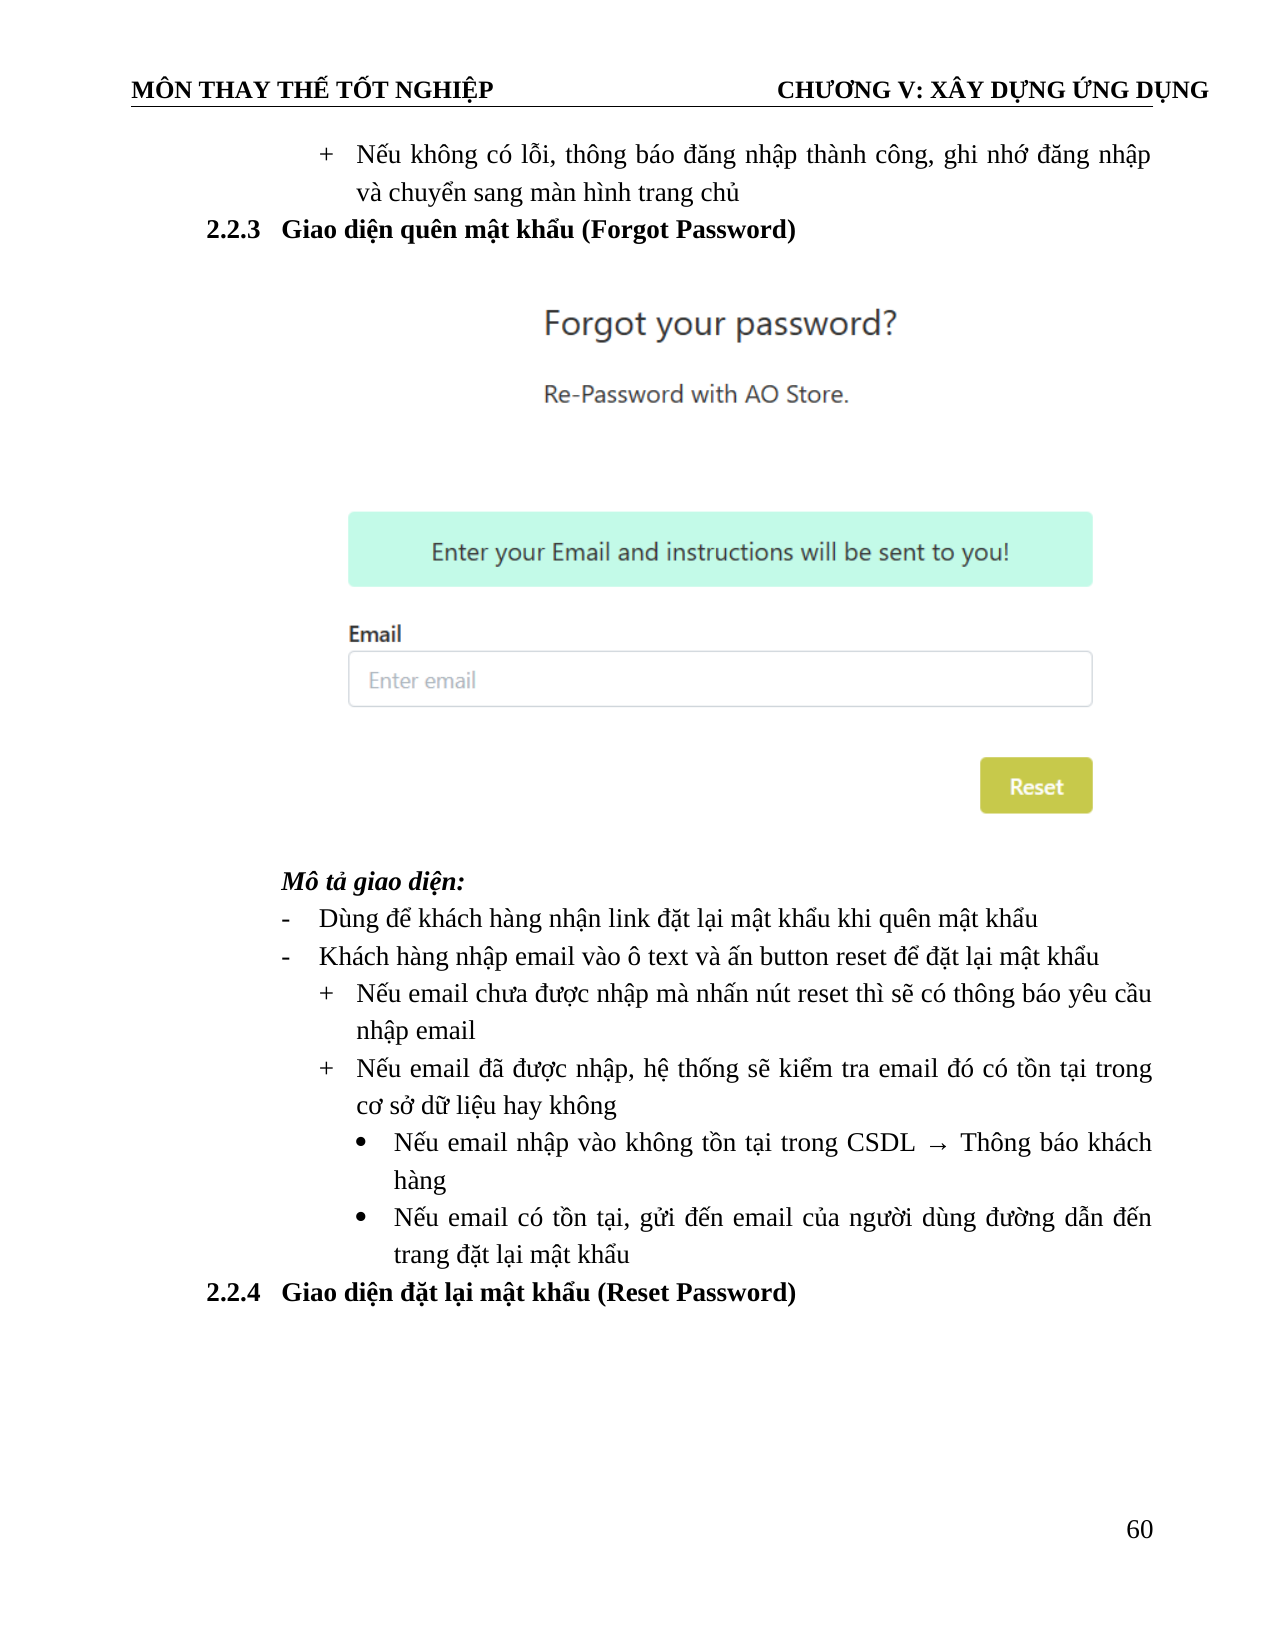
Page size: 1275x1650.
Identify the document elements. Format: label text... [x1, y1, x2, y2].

list Nếu email chưa được nhập mà nhấn nút reset thì sẽ có thông báo yêu cầu nhập email [319, 977, 1153, 1046]
list Nếu email đã được nhập, hệ thống sẽ kiểm tra email đó có tồn tại trong cơ sở dữ liệu hay không [319, 1052, 1153, 1120]
list Nếu email nhập vào không tồn tại trong CSDL → Thông báo khách hàng [356, 1126, 1153, 1195]
list Nếu không có lỗi, thông báo đăng nhập thành công, ghi nhớ đăng nhập và chuyển sang màn hình trang chủ [319, 138, 1153, 207]
list Khách hàng nhập email vào ô text và ấn button reset để đặt lại mật khẩu [281, 940, 1153, 971]
list Giao diện đặt lại mật khẩu (Reset Password) [206, 1276, 1153, 1307]
picture [302, 250, 1133, 860]
list Nếu email có tồn tại, gửi đến email của người dùng đường dẫn đến trang đặt lại mật khẩu [356, 1201, 1153, 1269]
list Mô tả giao diện: [281, 865, 1153, 896]
list Giao diện quên mật khẩu (Forgot Password) [206, 213, 1153, 244]
list Dùng để khách hàng nhận link đặt lại mật khẩu khi quên mật khẩu [281, 903, 1153, 934]
